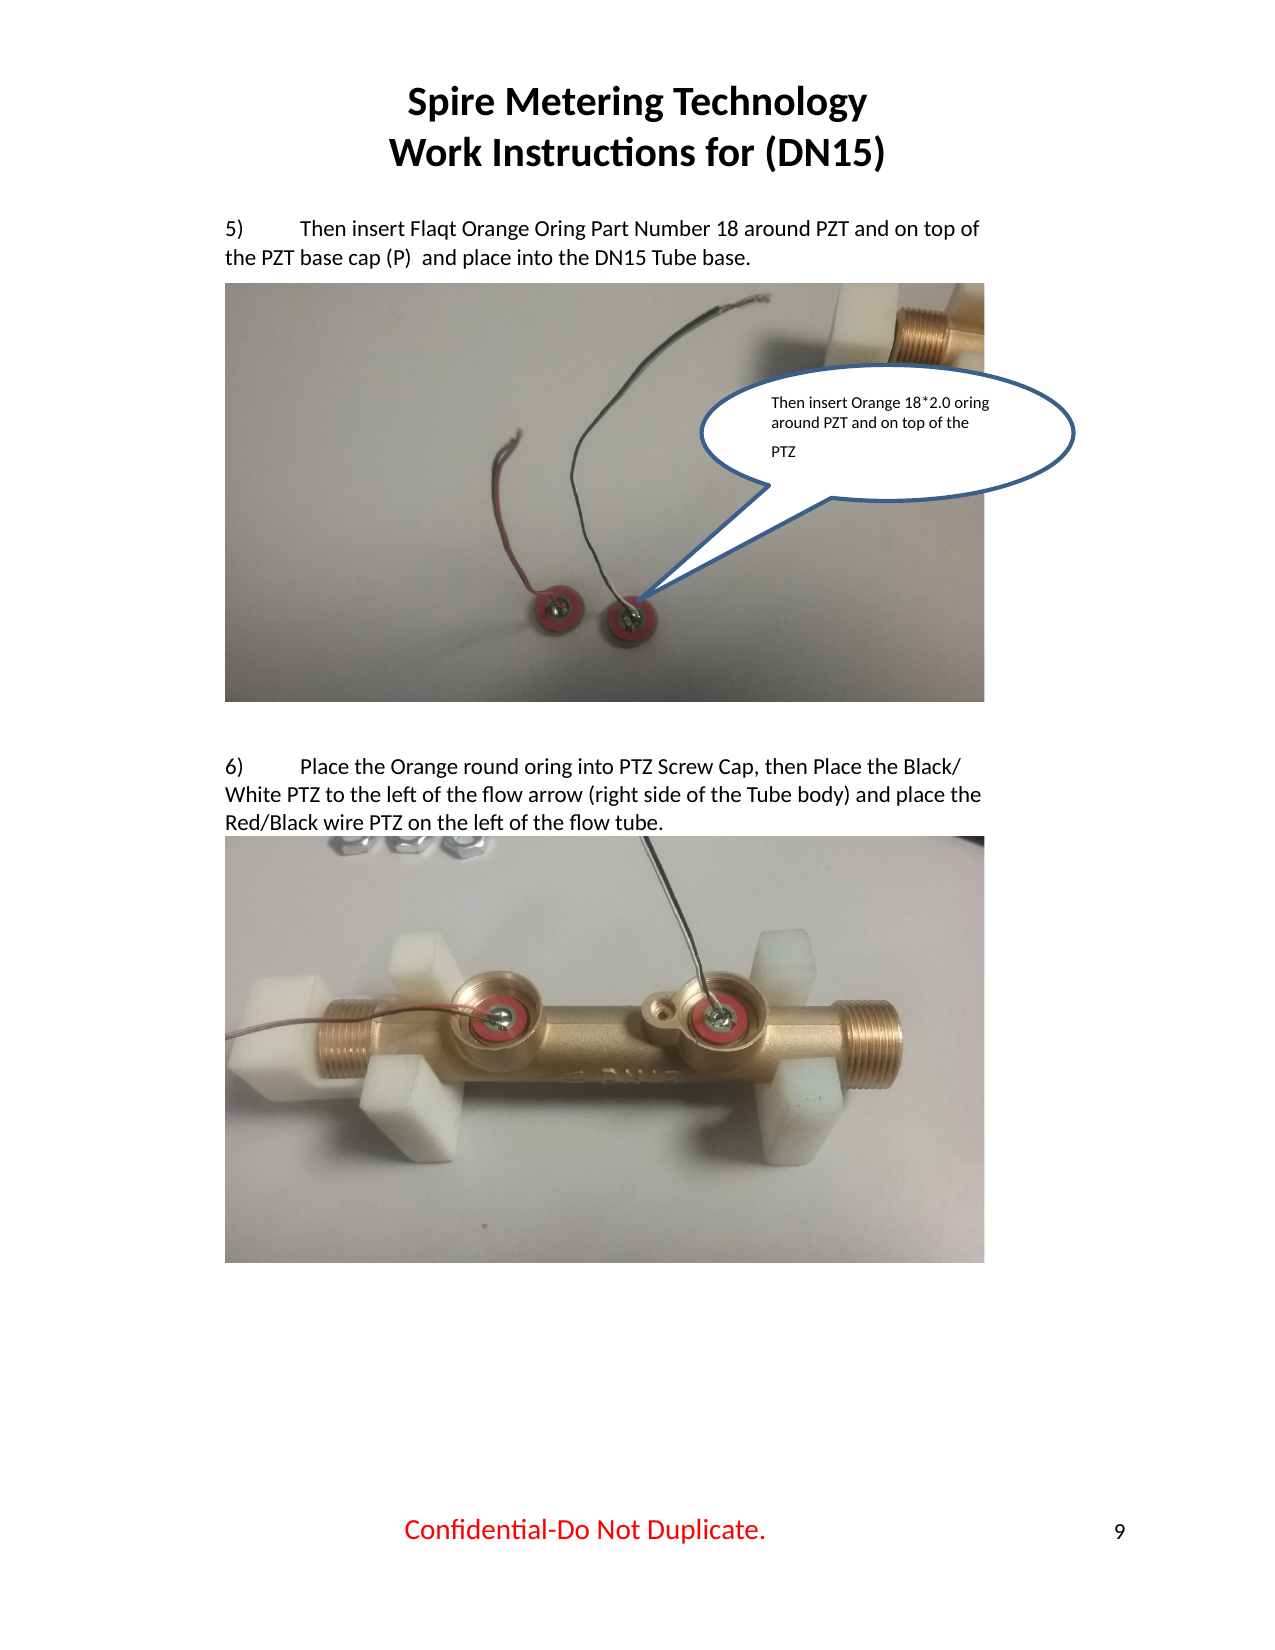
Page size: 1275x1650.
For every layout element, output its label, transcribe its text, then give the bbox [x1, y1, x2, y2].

list Then insert Flaqt Orange Oring Part Number 18 around PZT and on top of the PZT base cap (P) and place into the DN15 Tube base. [225, 214, 1003, 271]
picture [225, 836, 985, 1263]
picture [225, 283, 985, 702]
